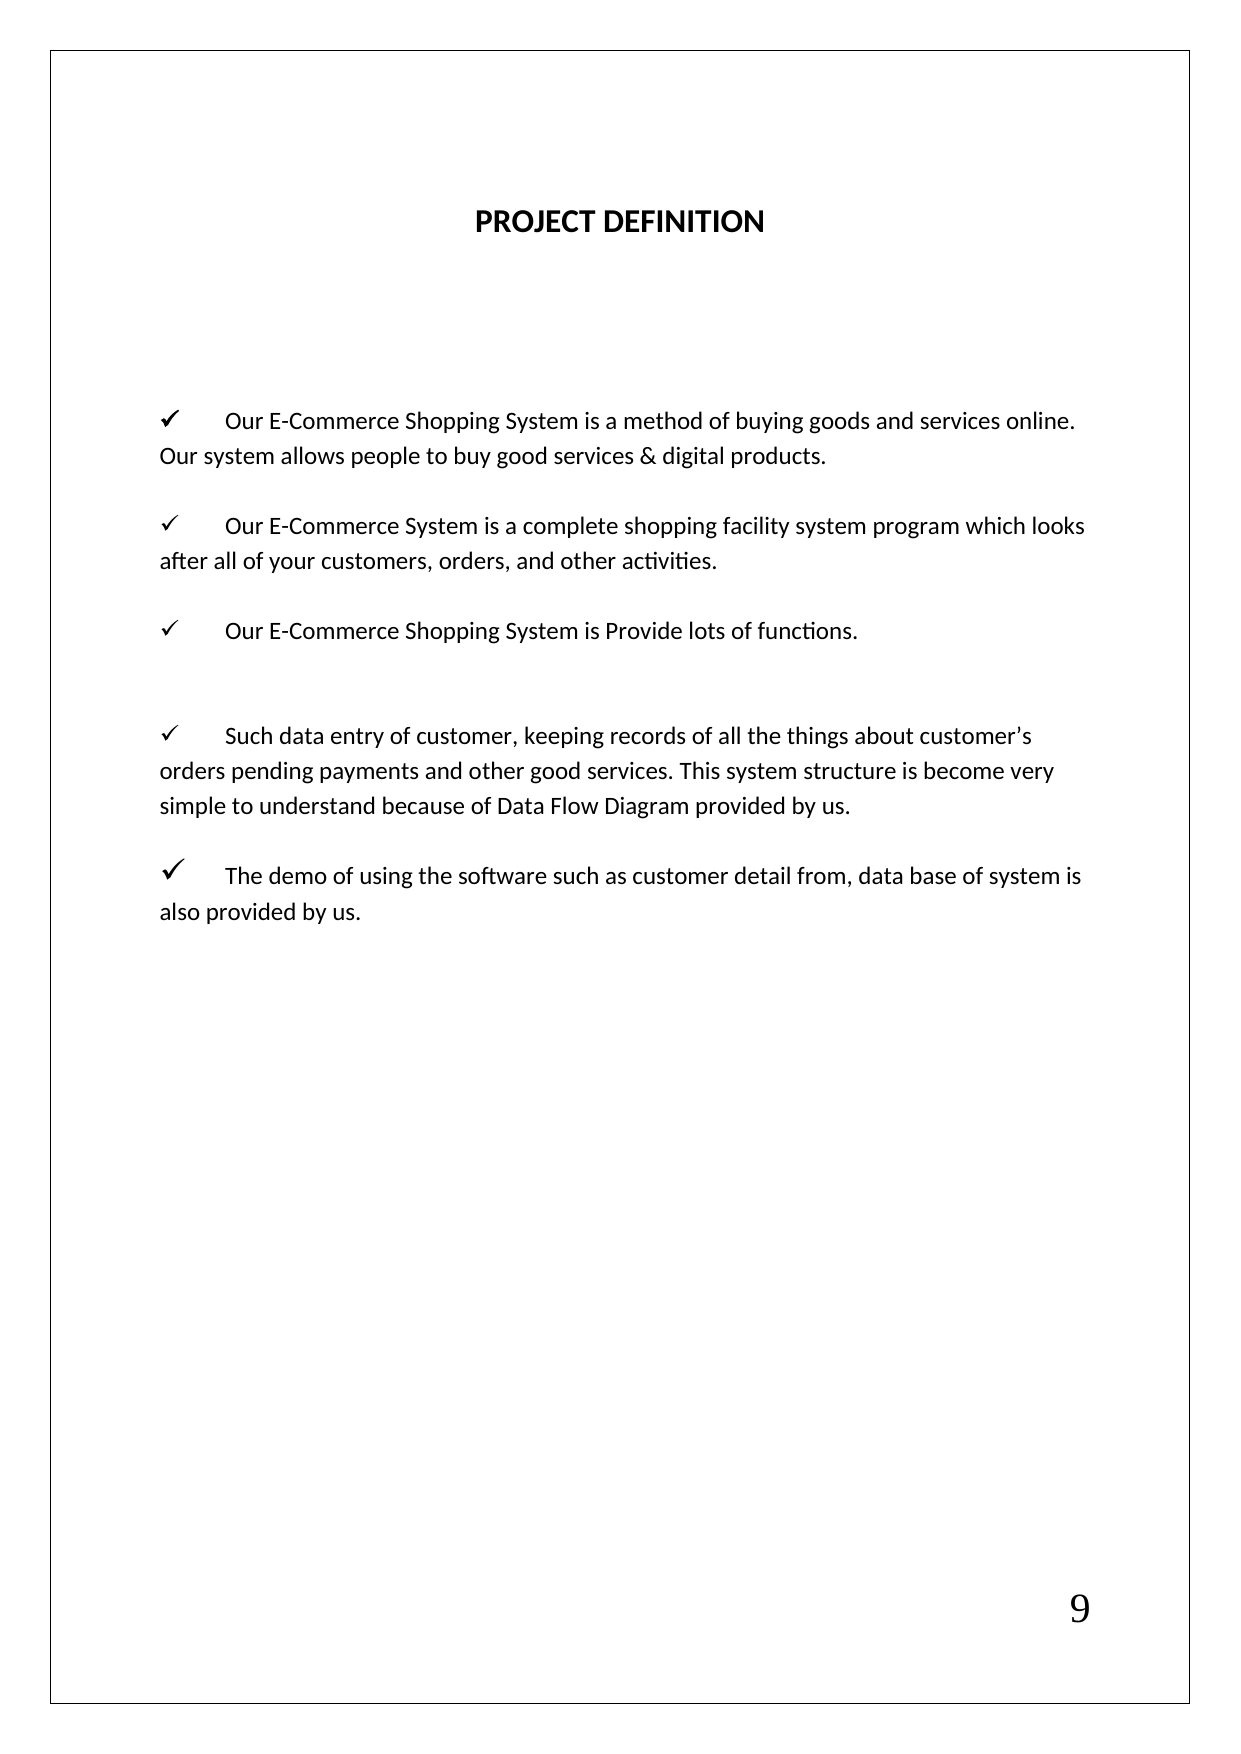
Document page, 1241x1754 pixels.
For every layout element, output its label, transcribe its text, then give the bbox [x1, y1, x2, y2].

list Our E-Commerce Shopping System is Provide lots of functions. [159, 615, 1090, 646]
text PROJECT DEFINITION [150, 200, 1090, 241]
list Our E-Commerce System is a complete shopping facility system program which looks after all of your customers, orders, and other activities. [159, 510, 1090, 576]
list Such data entry of customer, keeping records of all the things about customer’s orders pending payments and other good services. This system structure is become very simple to understand because of Data Flow Diagram provided by us. [159, 720, 1090, 821]
list The demo of using the software such as customer detail from, data base of system is also provided by us. [159, 860, 1090, 927]
list Our E-Commerce Shopping System is a method of buying goods and services online. Our system allows people to buy good services & digital products. [159, 405, 1090, 471]
